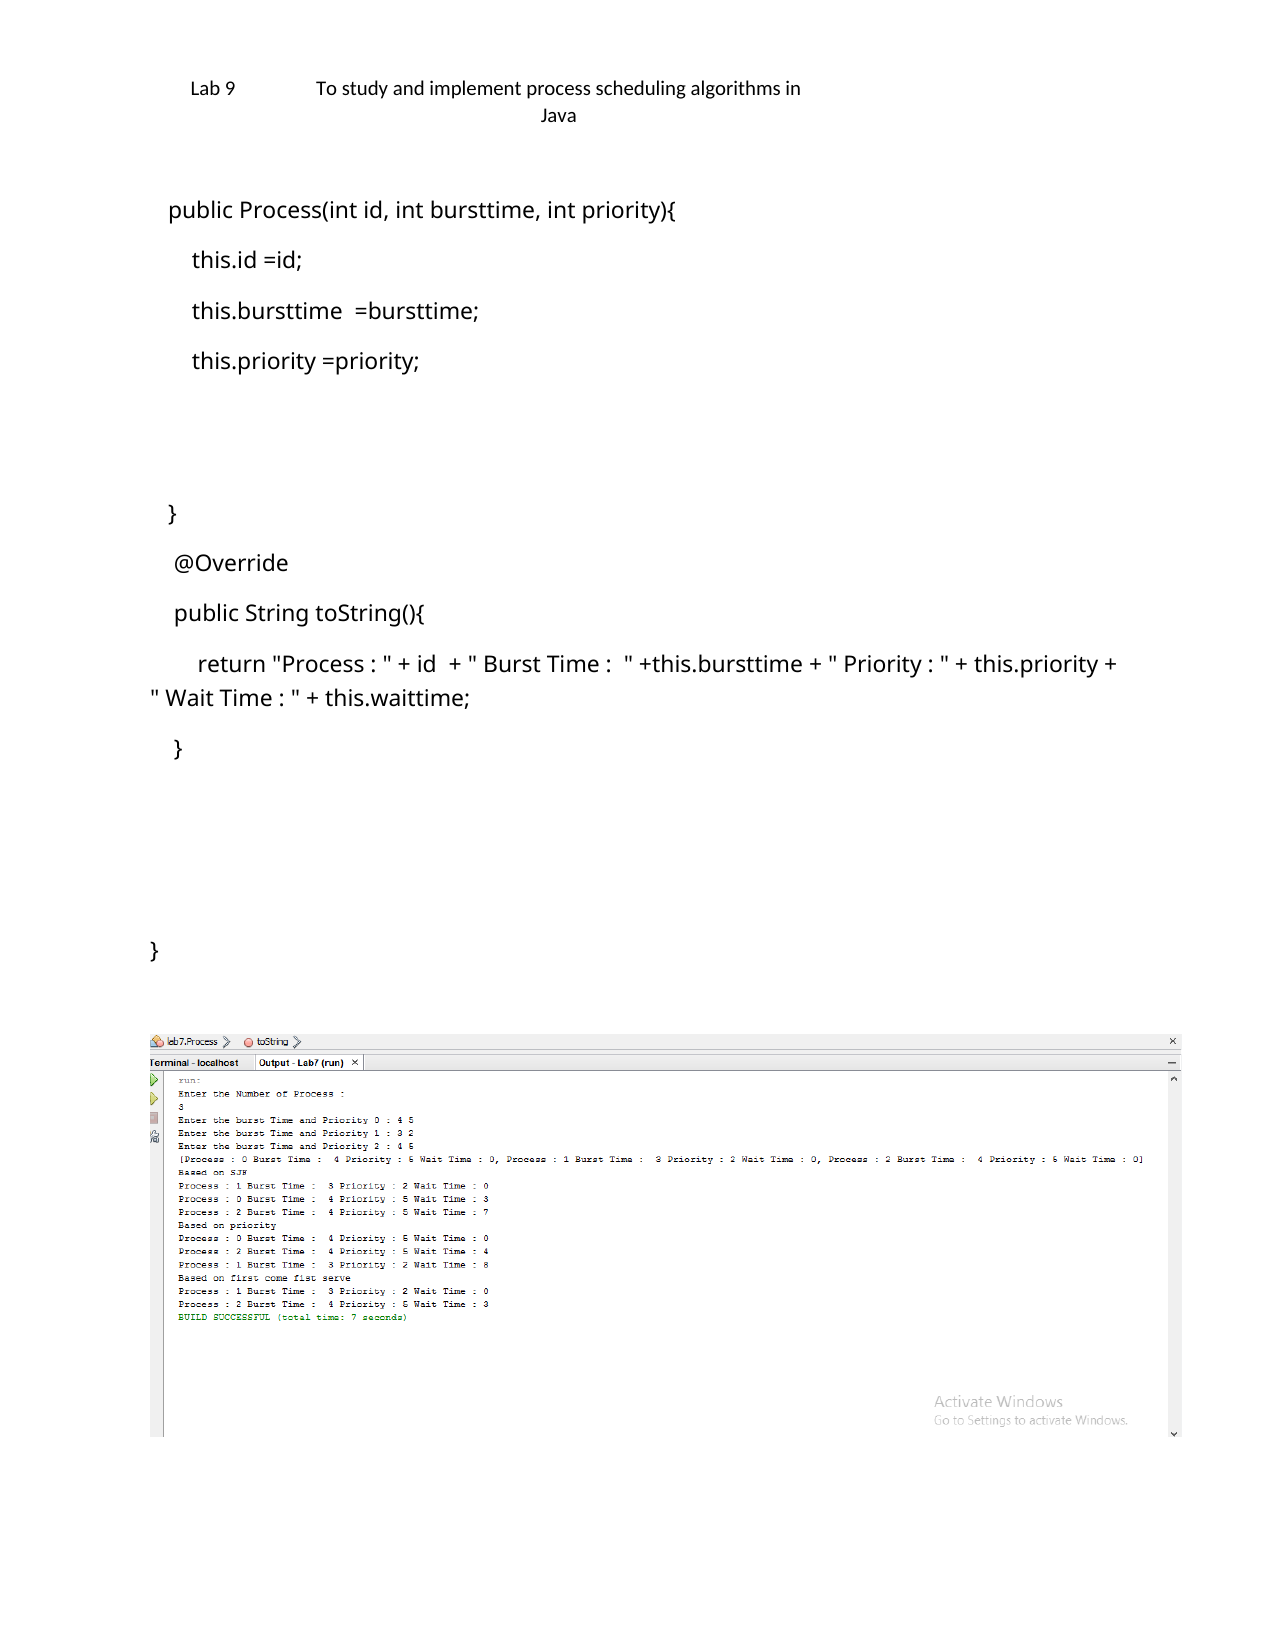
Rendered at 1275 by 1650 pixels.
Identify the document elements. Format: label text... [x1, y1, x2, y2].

text this.priority =priority; [150, 345, 1125, 377]
text public String toString(){ [150, 597, 1125, 629]
text } [150, 497, 1125, 528]
text this.bursttime =bursttime; [150, 295, 1125, 326]
text } [150, 732, 1125, 763]
text return "Process : " + id + " Burst Time : " +this.bursttime + " Priority : " + this.priority + " Wait Time : " + this.waittime; [150, 648, 1125, 713]
text this.id =id; [150, 244, 1125, 276]
text @Override [150, 547, 1125, 578]
text } [150, 934, 1125, 965]
text public Process(int id, int bursttime, int priority){ [150, 194, 1125, 225]
picture [150, 1034, 1182, 1437]
